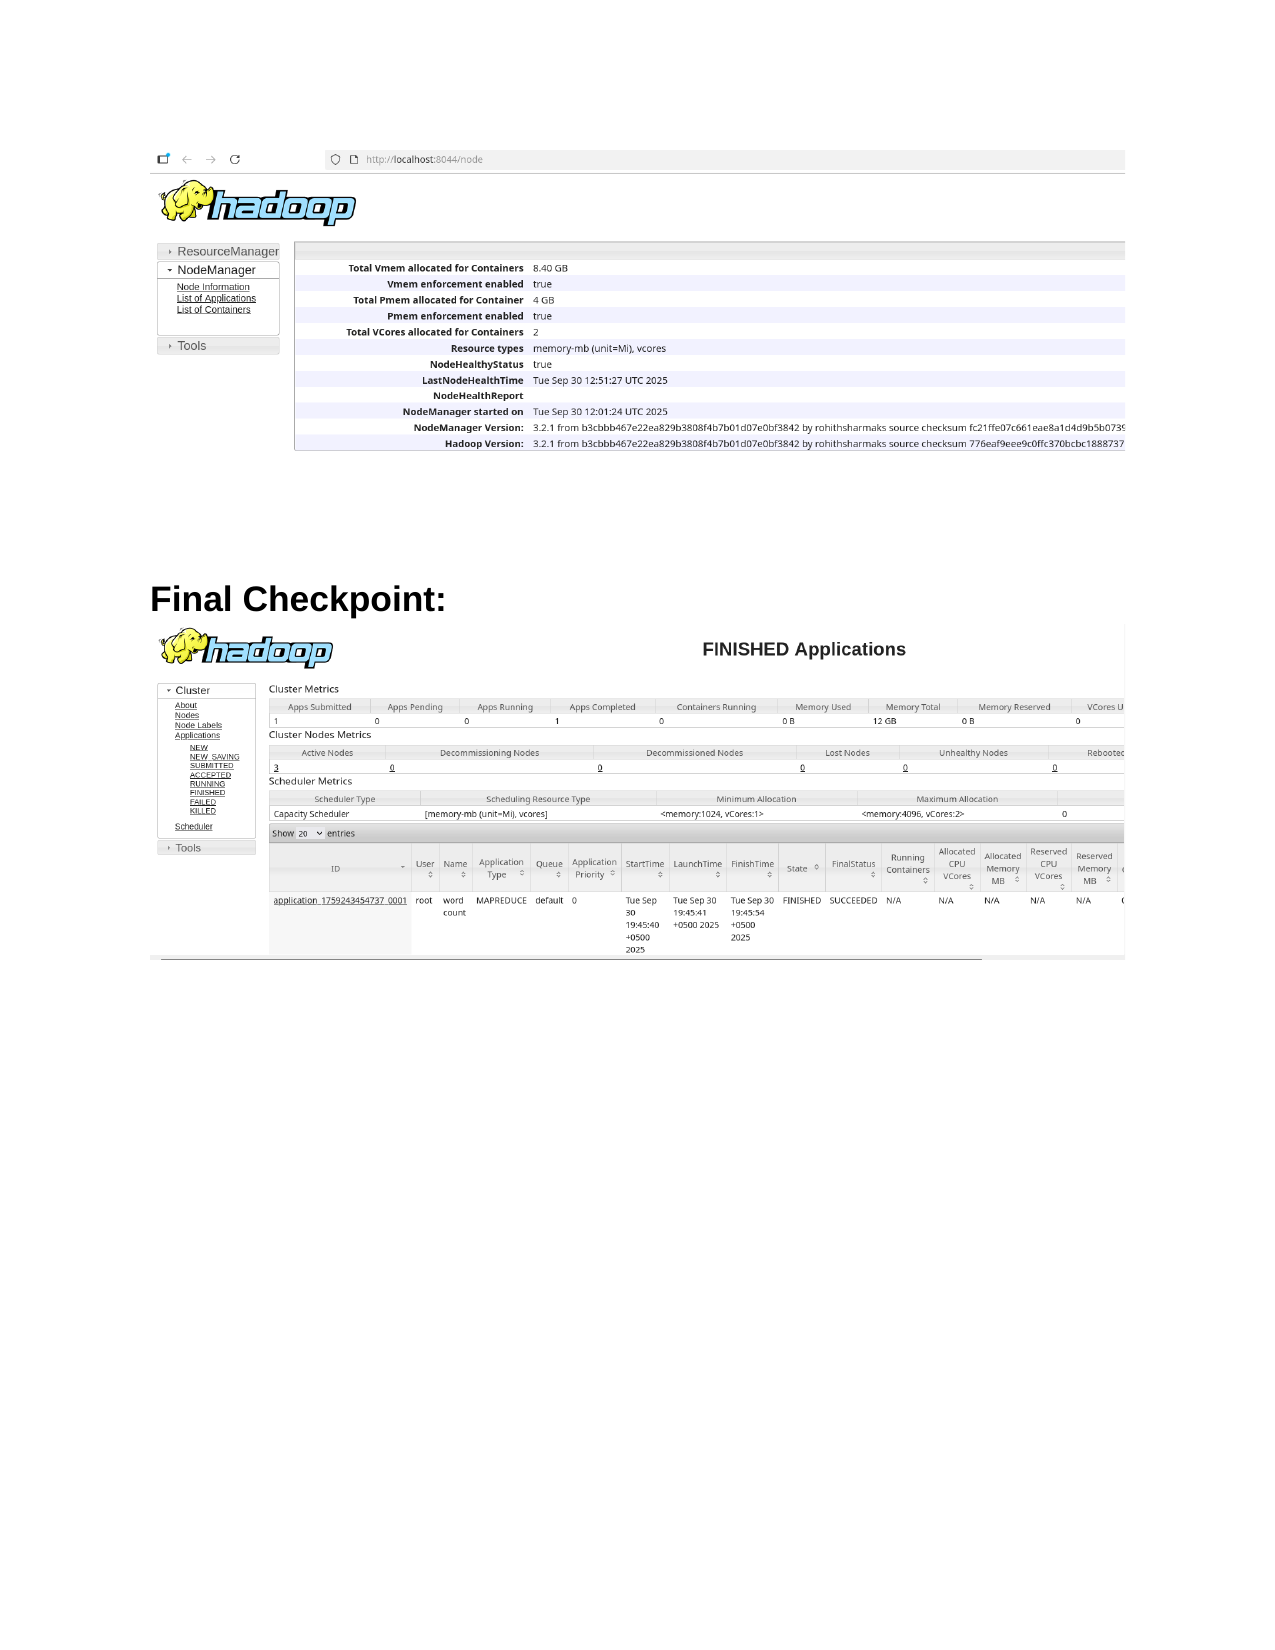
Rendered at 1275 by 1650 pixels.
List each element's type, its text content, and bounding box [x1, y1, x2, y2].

text Final Checkpoint: [150, 578, 1125, 618]
picture [150, 624, 1125, 960]
picture [150, 150, 1125, 527]
